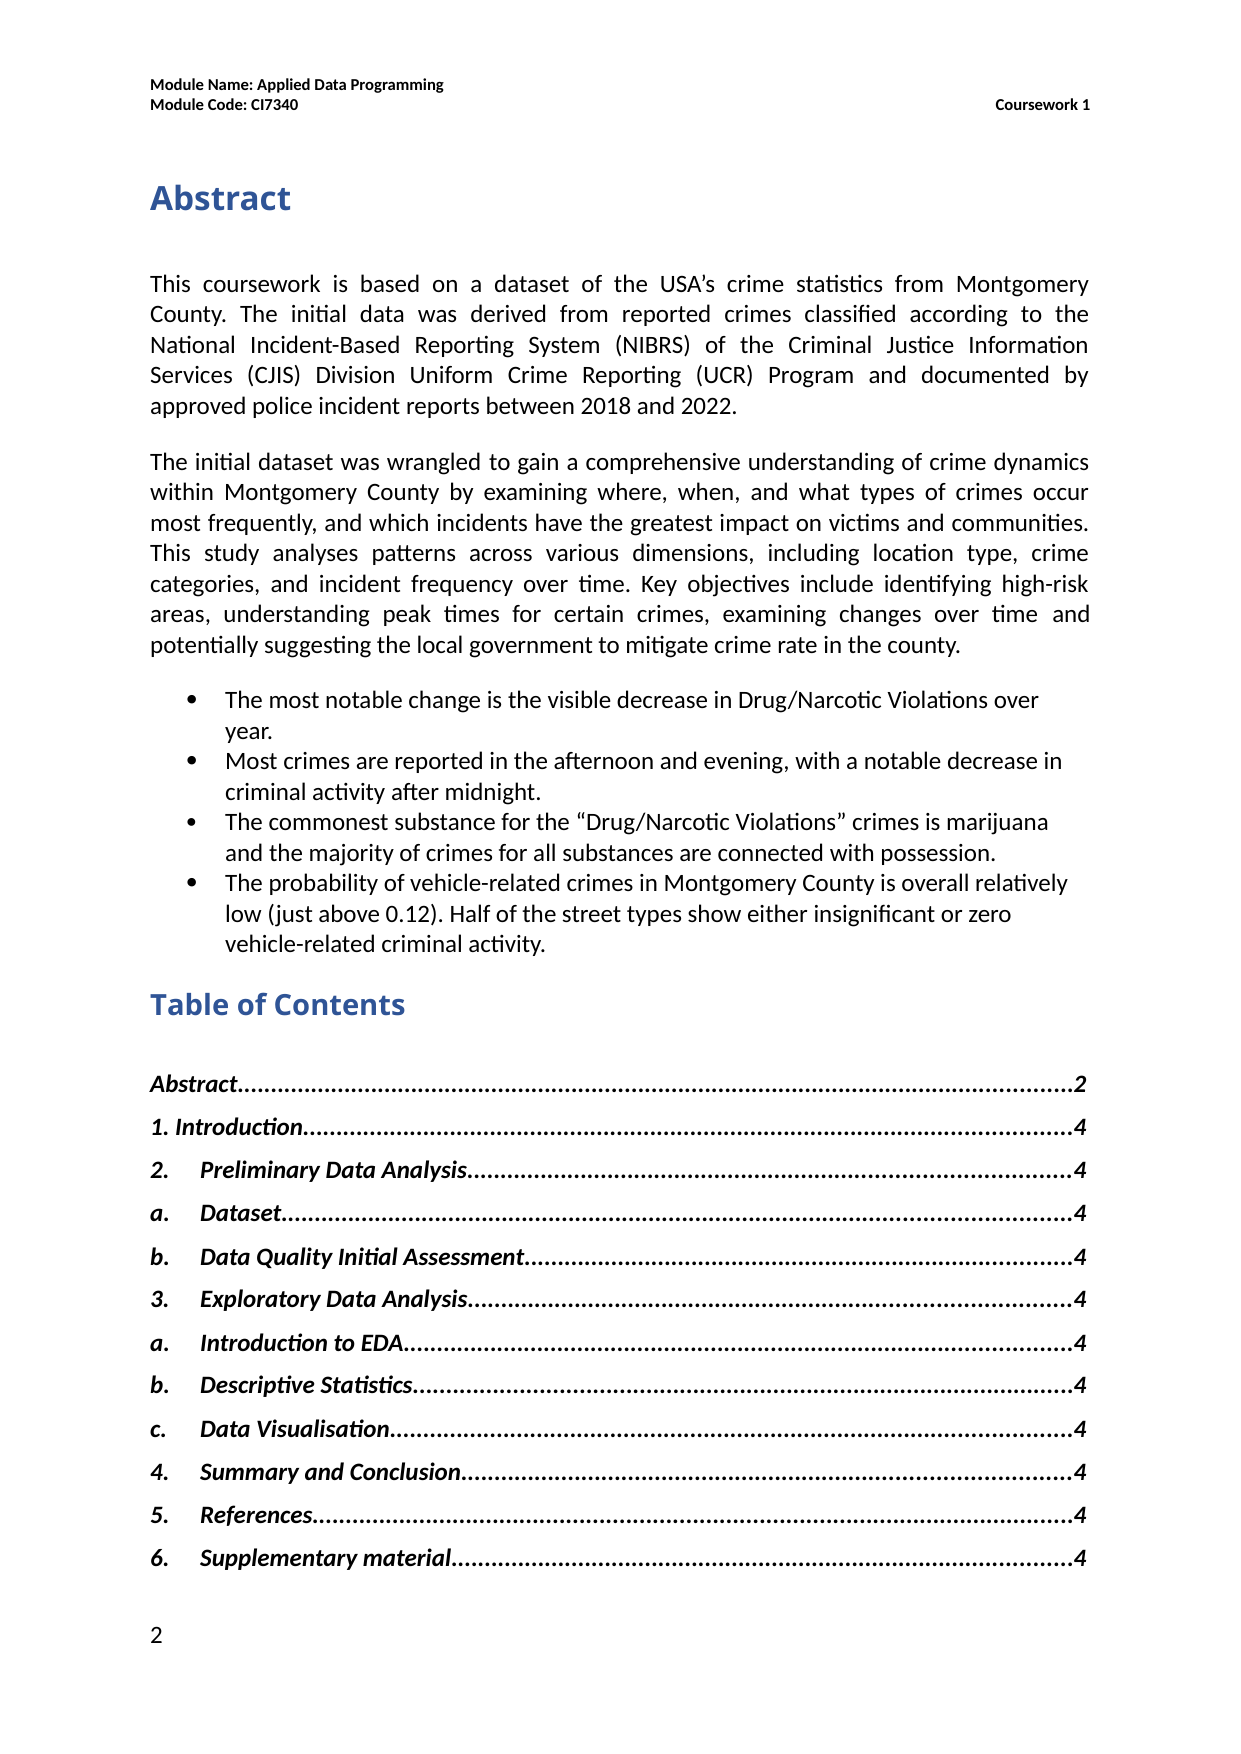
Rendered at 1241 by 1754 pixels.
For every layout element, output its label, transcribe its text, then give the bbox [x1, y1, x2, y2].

list Most crimes are reported in the afternoon and evening, with a notable decrease in criminal activity after midnight. [187, 745, 1090, 806]
list The commonest substance for the “Drug/Narcotic Violations” crimes is marijuana and the majority of crimes for all substances are connected with possession. [187, 806, 1090, 867]
text The initial dataset was wrangled to gain a comprehensive understanding of crime dynamics within Montgomery County by examining where, when, and what types of crimes occur most frequently, and which incidents have the greatest impact on victims and communities. This study analyses patterns across various dimensions, including location type, crime categories, and incident frequency over time. Key objectives include identifying high-risk areas, understanding peak times for certain crimes, examining changes over time and potentially suggesting the local government to mitigate crime rate in the county. [150, 446, 1090, 659]
list The probability of vehicle-related crimes in Montgomery County is overall relatively low (just above 0.12). Half of the street types show either insignificant or zero vehicle-related criminal activity. [187, 867, 1090, 959]
text This coursework is based on a dataset of the USA’s crime statistics from Montgomery County. The initial data was derived from reported crimes classified according to the National Incident-Based Reporting System (NIBRS) of the Criminal Justice Information Services (CJIS) Division Uniform Crime Reporting (UCR) Program and documented by approved police incident reports between 2018 and 2022. [150, 268, 1090, 421]
subtitle Abstract [150, 175, 1090, 220]
list The most notable change is the visible decrease in Drug/Narcotic Violations over year. [187, 684, 1090, 745]
